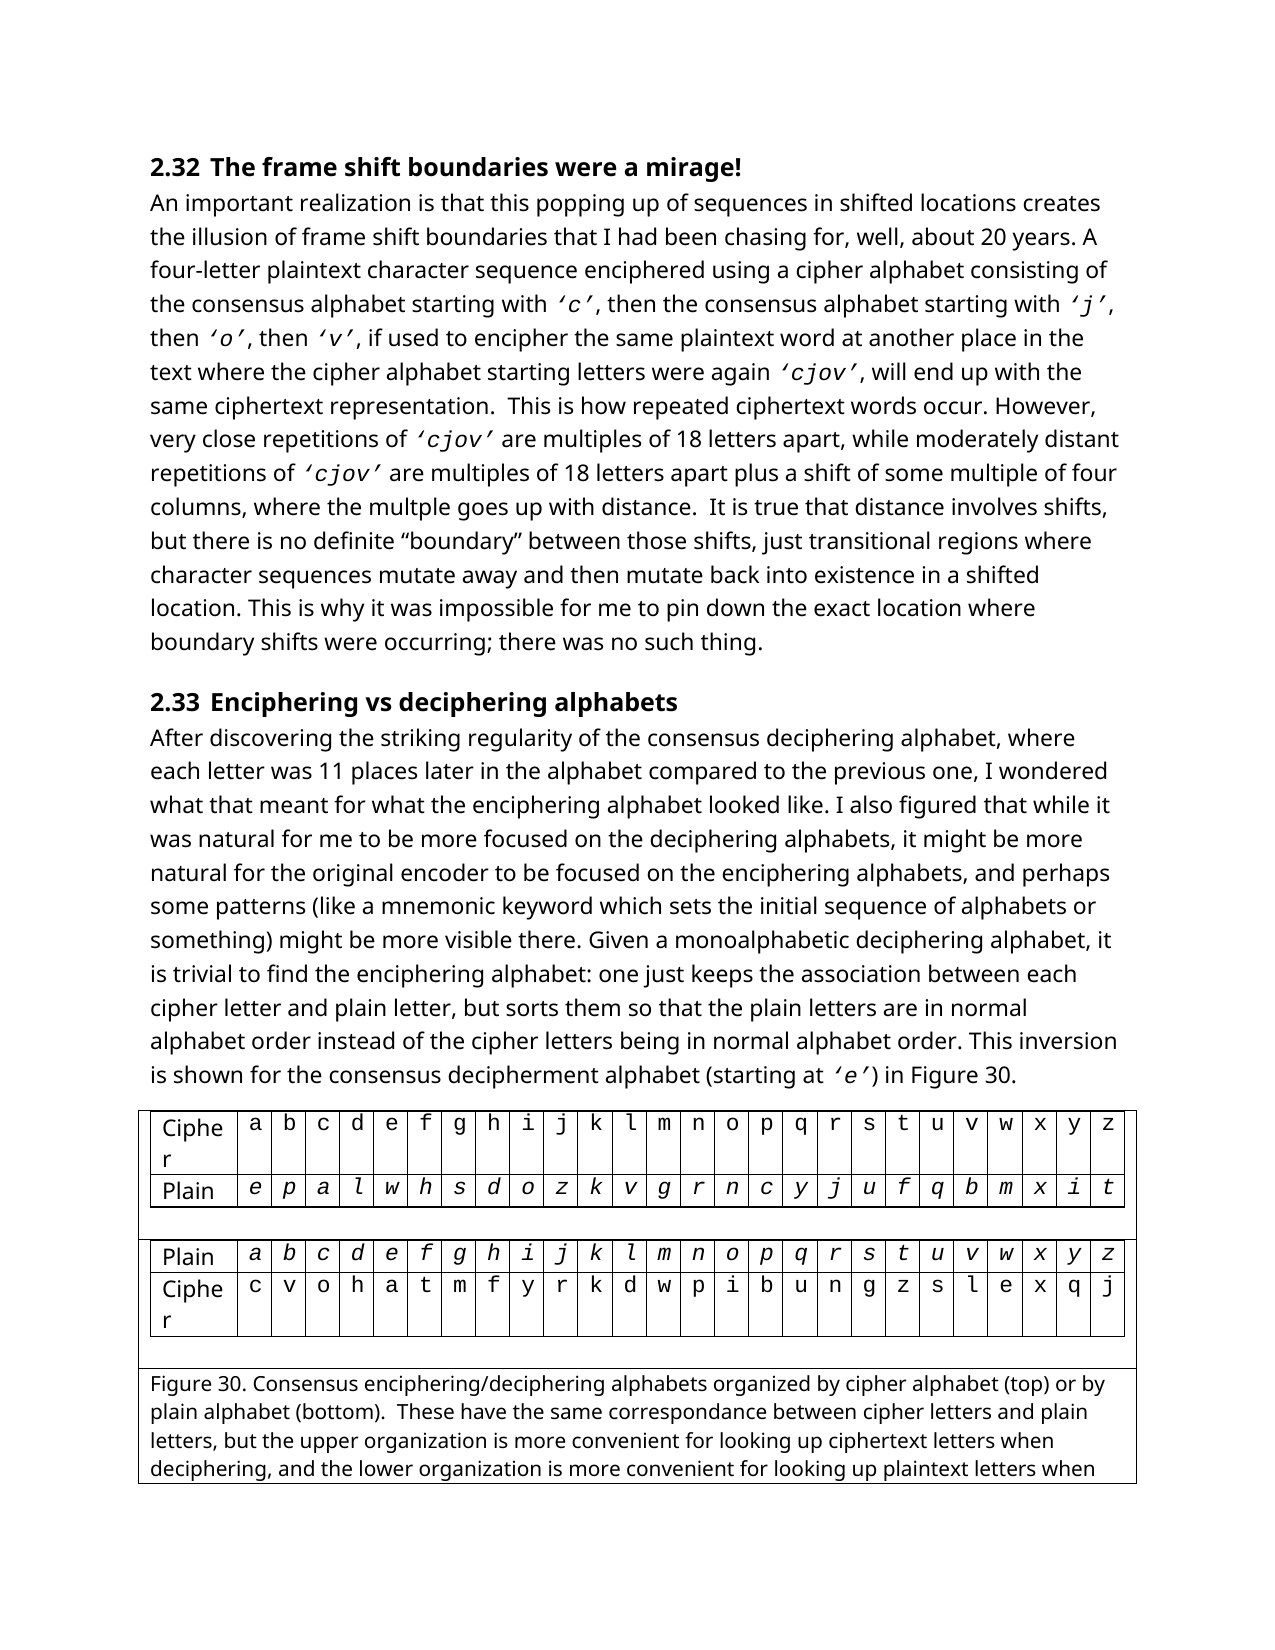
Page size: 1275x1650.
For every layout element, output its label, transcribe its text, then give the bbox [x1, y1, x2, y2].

list Enciphering vs deciphering alphabets [150, 685, 1125, 719]
text An important realization is that this popping up of sequences in shifted locations creates the illusion of frame shift boundaries that I had been chasing for, well, about 20 years. A four-letter plaintext character sequence enciphered using a cipher alphabet consisting of the consensus alphabet starting with ‘c’, then the consensus alphabet starting with ‘j’, then ‘o’, then ‘v’, if used to encipher the same plaintext word at another place in the text where the cipher alphabet starting letters were again ‘cjov’, will end up with the same ciphertext representation. This is how repeated ciphertext words occur. However, very close repetitions of ‘cjov’ are multiples of 18 letters apart, while moderately distant repetitions of ‘cjov’ are multiples of 18 letters apart plus a shift of some multiple of four columns, where the multple goes up with distance. It is true that distance involves shifts, but there is no definite “boundary” between those shifts, just transitional regions where character sequences mutate away and then mutate back into existence in a shifted location. This is why it was impossible for me to pin down the exact location where boundary shifts were occurring; there was no such thing. [150, 187, 1125, 657]
table_cell [139, 1240, 1136, 1368]
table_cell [139, 1369, 1136, 1483]
table_header [139, 1111, 1136, 1239]
list The frame shift boundaries were a mirage! [150, 150, 1125, 184]
text After discovering the striking regularity of the consensus deciphering alphabet, where each letter was 11 places later in the alphabet compared to the previous one, I wondered what that meant for what the enciphering alphabet looked like. I also figured that while it was natural for me to be more focused on the deciphering alphabets, it might be more natural for the original encoder to be focused on the enciphering alphabets, and perhaps some patterns (like a mnemonic keyword which sets the initial sequence of alphabets or something) might be more visible there. Given a monoalphabetic deciphering alphabet, it is trivial to find the enciphering alphabet: one just keeps the association between each cipher letter and plain letter, but sorts them so that the plain letters are in normal alphabet order instead of the cipher letters being in normal alphabet order. This inversion is shown for the consensus decipherment alphabet (starting at ‘e’) in Figure 30. [150, 722, 1125, 1090]
